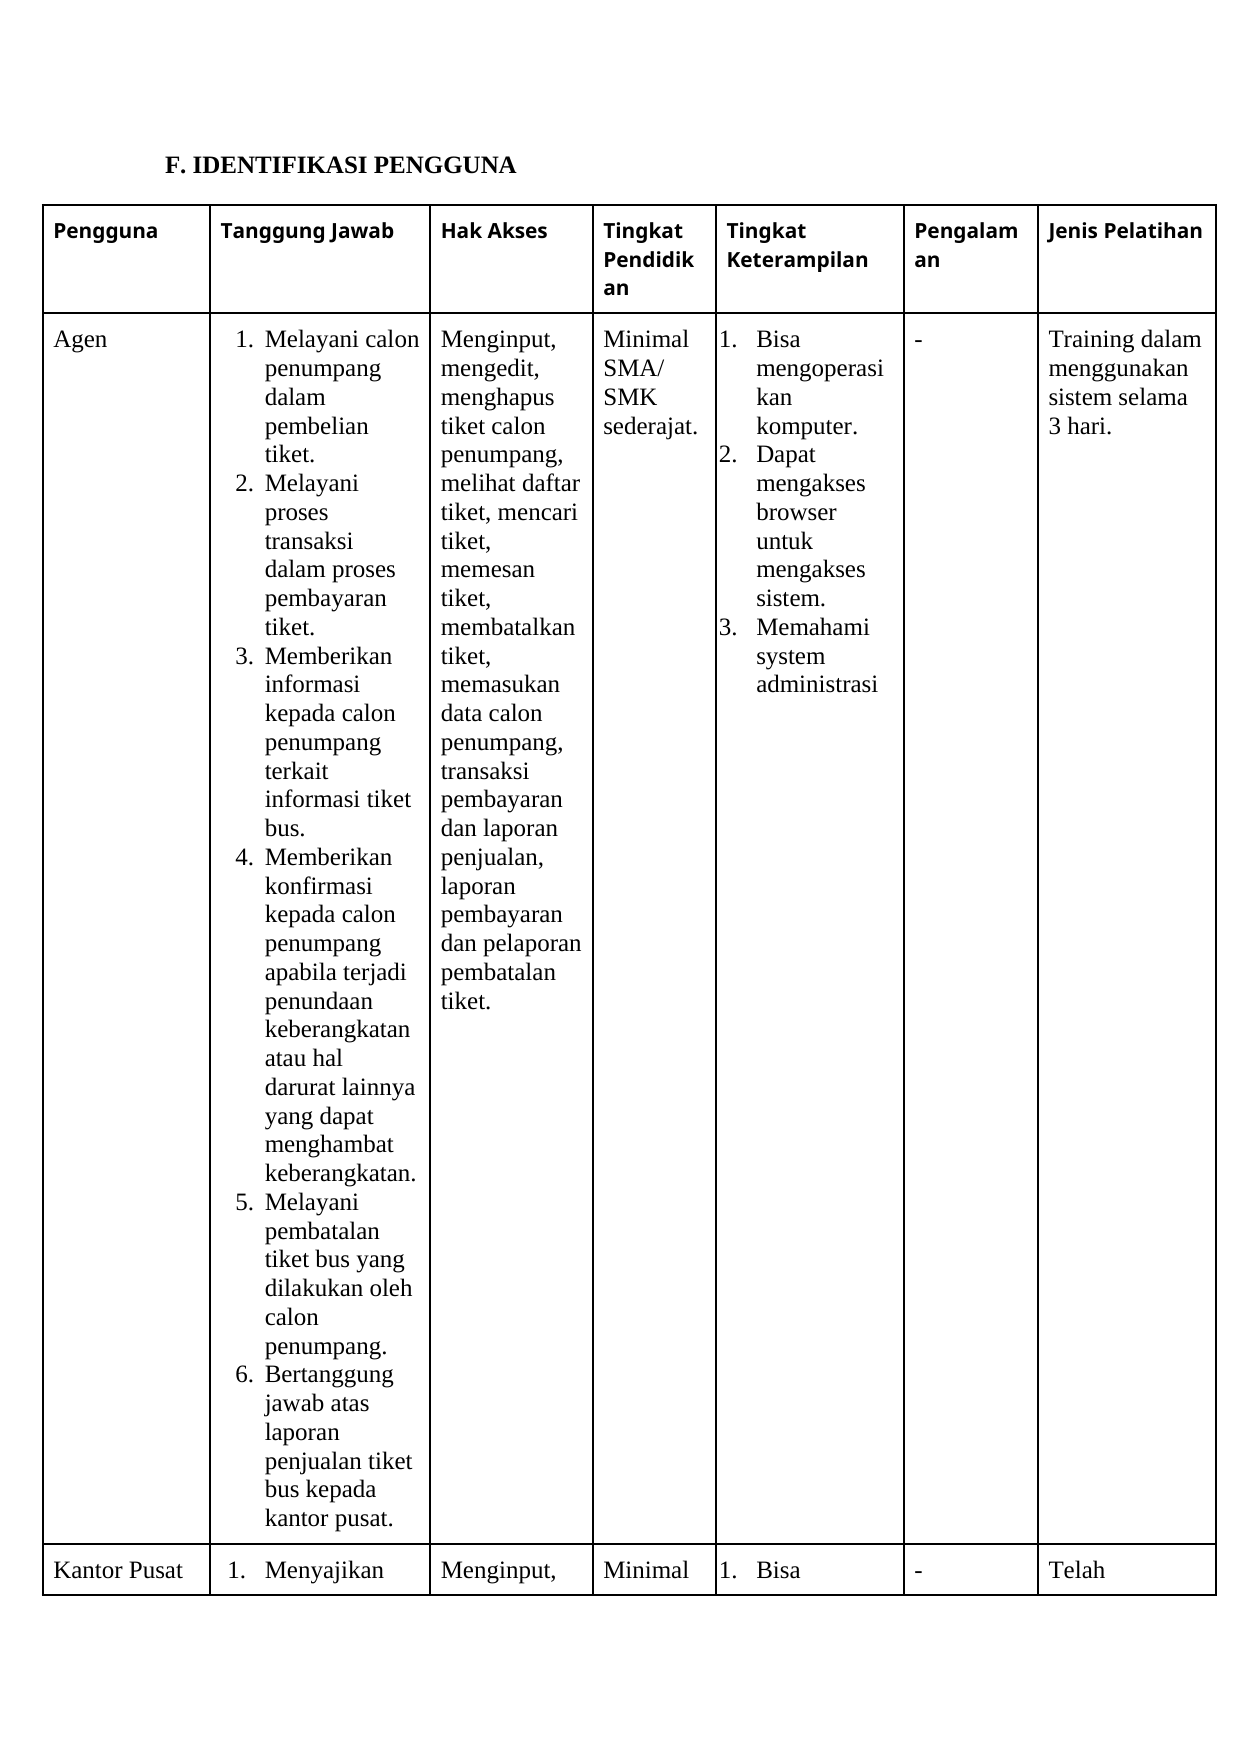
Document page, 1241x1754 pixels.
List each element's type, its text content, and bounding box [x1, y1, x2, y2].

table_cell - [905, 314, 1037, 1542]
table_cell Menginput, mengedit, menghapus tiket calon penumpang, melihat daftar tiket, mencari tiket, memesan tiket, membatalkan tiket, memasukan data calon penumpang, transaksi pembayaran dan laporan penjualan, laporan pembayaran dan pelaporan pembatalan tiket. [431, 314, 592, 1542]
table_header Hak Akses [431, 206, 592, 312]
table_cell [431, 1545, 592, 1594]
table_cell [594, 1545, 715, 1594]
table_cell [717, 1545, 903, 1594]
table_header Tingkat Pendidikan [594, 206, 715, 312]
table_cell - [905, 1545, 1037, 1594]
table_header Tanggung Jawab [211, 206, 429, 312]
table_cell Minimal SMA/ SMK sederajat. [594, 314, 715, 1542]
table_cell Bisa mengoperasikan komputer. Dapat mengakses browser untuk mengakses sistem. Memahami system administrasi [717, 314, 903, 1542]
table_cell Melayani calon penumpang dalam pembelian tiket. Melayani proses transaksi dalam proses pembayaran tiket. Memberikan informasi kepada calon penumpang terkait informasi tiket bus. Memberikan konfirmasi kepada calon penumpang apabila terjadi penundaan keberangkatan atau hal darurat lainnya yang dapat menghambat keberangkatan. Melayani pembatalan tiket bus yang dilakukan oleh calon penumpang. Bertanggung jawab atas laporan penjualan tiket bus kepada kantor pusat. [211, 314, 429, 1542]
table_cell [1039, 1545, 1215, 1594]
table_header Pengalaman [905, 206, 1037, 312]
table_cell Kantor Pusat [44, 1545, 209, 1594]
table_header Pengguna [44, 206, 209, 312]
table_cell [211, 1545, 429, 1594]
table_header Jenis Pelatihan [1039, 206, 1215, 312]
text F. IDENTIFIKASI PENGGUNA [150, 150, 1090, 179]
table_cell Training dalam menggunakan sistem selama 3 hari. [1039, 314, 1215, 1542]
table_header Tingkat Keterampilan [717, 206, 903, 312]
table_cell Agen [44, 314, 209, 1542]
